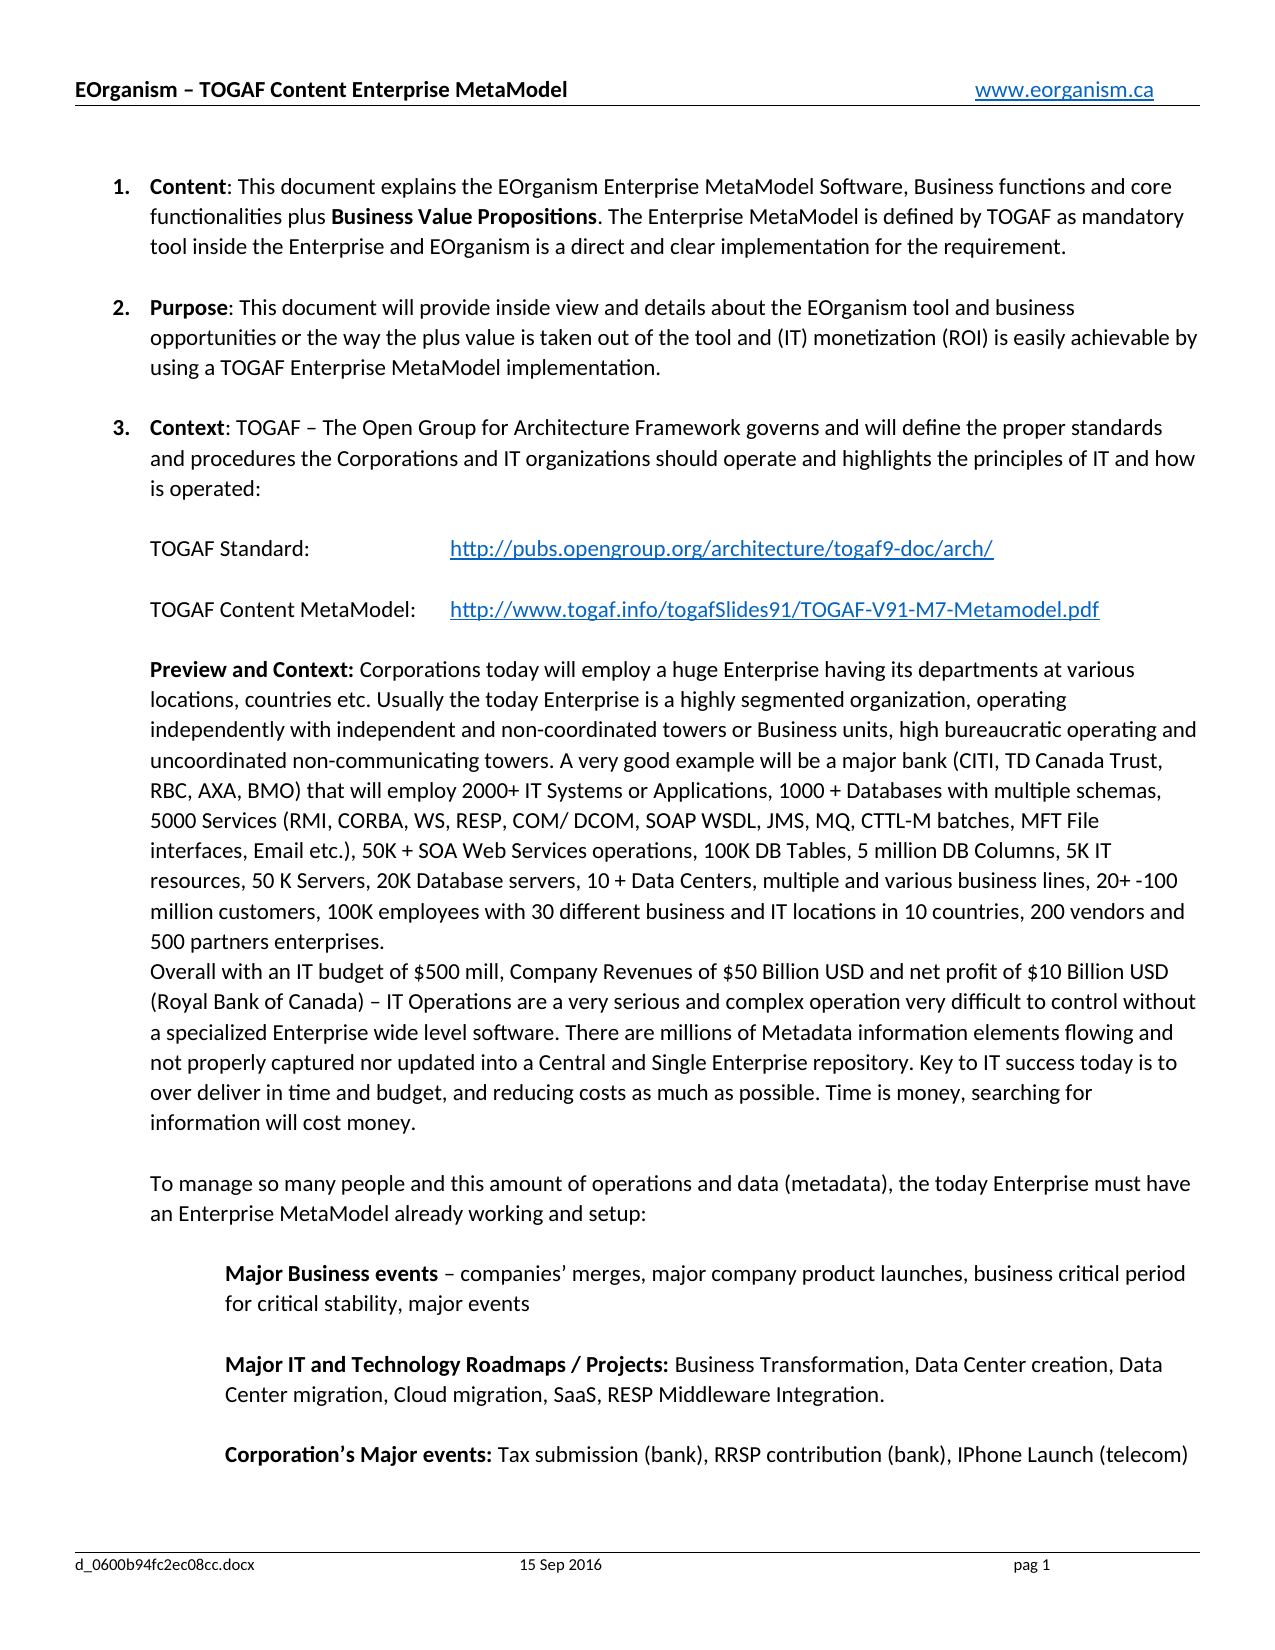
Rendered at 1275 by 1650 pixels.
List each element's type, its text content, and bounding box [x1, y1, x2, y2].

list Major IT and Technology Roadmaps / Projects: Business Transformation, Data Center creation, Data Center migration, Cloud migration, SaaS, RESP Middleware Integration. [225, 1350, 1200, 1408]
list Major Business events – companies’ merges, major company product launches, business critical period for critical stability, major events [225, 1259, 1200, 1317]
list To manage so many people and this amount of operations and data (metadata), the today Enterprise must have an Enterprise MetaModel already working and setup: [150, 1169, 1200, 1227]
list Purpose: This document will provide inside view and details about the EOrganism tool and business opportunities or the way the plus value is taken out of the tool and (IT) monetization (ROI) is easily achievable by using a TOGAF Enterprise MetaModel implementation. [112, 293, 1200, 381]
list Overall with an IT budget of $500 mill, Company Revenues of $50 Billion USD and net profit of $10 Billion USD (Royal Bank of Canada) – IT Operations are a very serious and complex operation very difficult to control without a specialized Enterprise wide level software. There are millions of Metadata information elements flowing and not properly captured nor updated into a Central and Single Enterprise repository. Key to IT success today is to over deliver in time and budget, and reducing costs as much as possible. Time is money, searching for information will cost money. [150, 957, 1200, 1136]
list Content: This document explains the EOrganism Enterprise MetaModel Software, Business functions and core functionalities plus Business Value Propositions. The Enterprise MetaModel is defined by TOGAF as mandatory tool inside the Enterprise and EOrganism is a direct and clear implementation for the requirement. [112, 172, 1200, 260]
list Corporation’s Major events: Tax submission (bank), RRSP contribution (bank), IPhone Launch (telecom) [225, 1441, 1200, 1468]
list Context: TOGAF – The Open Group for Architecture Framework governs and will define the proper standards and procedures the Corporations and IT organizations should operate and highlights the principles of IT and how is operated: [112, 413, 1200, 502]
list TOGAF Standard: http://pubs.opengroup.org/architecture/togaf9-doc/arch/ [150, 534, 1200, 562]
list TOGAF Content MetaModel: http://www.togaf.info/togafSlides91/TOGAF-V91-M7-Metamodel.pdf [150, 595, 1200, 623]
list Preview and Context: Corporations today will employ a huge Enterprise having its departments at various locations, countries etc. Usually the today Enterprise is a highly segmented organization, operating independently with independent and non-coordinated towers or Business units, high bureaucratic operating and uncoordinated non-communicating towers. A very good example will be a major bank (CITI, TD Canada Trust, RBC, AXA, BMO) that will employ 2000+ IT Systems or Applications, 1000 + Databases with multiple schemas, 5000 Services (RMI, CORBA, WS, RESP, COM/ DCOM, SOAP WSDL, JMS, MQ, CTTL-M batches, MFT File interfaces, Email etc.), 50K + SOA Web Services operations, 100K DB Tables, 5 million DB Columns, 5K IT resources, 50 K Servers, 20K Database servers, 10 + Data Centers, multiple and various business lines, 20+ -100 million customers, 100K employees with 30 different business and IT locations in 10 countries, 200 vendors and 500 partners enterprises. [150, 655, 1200, 955]
